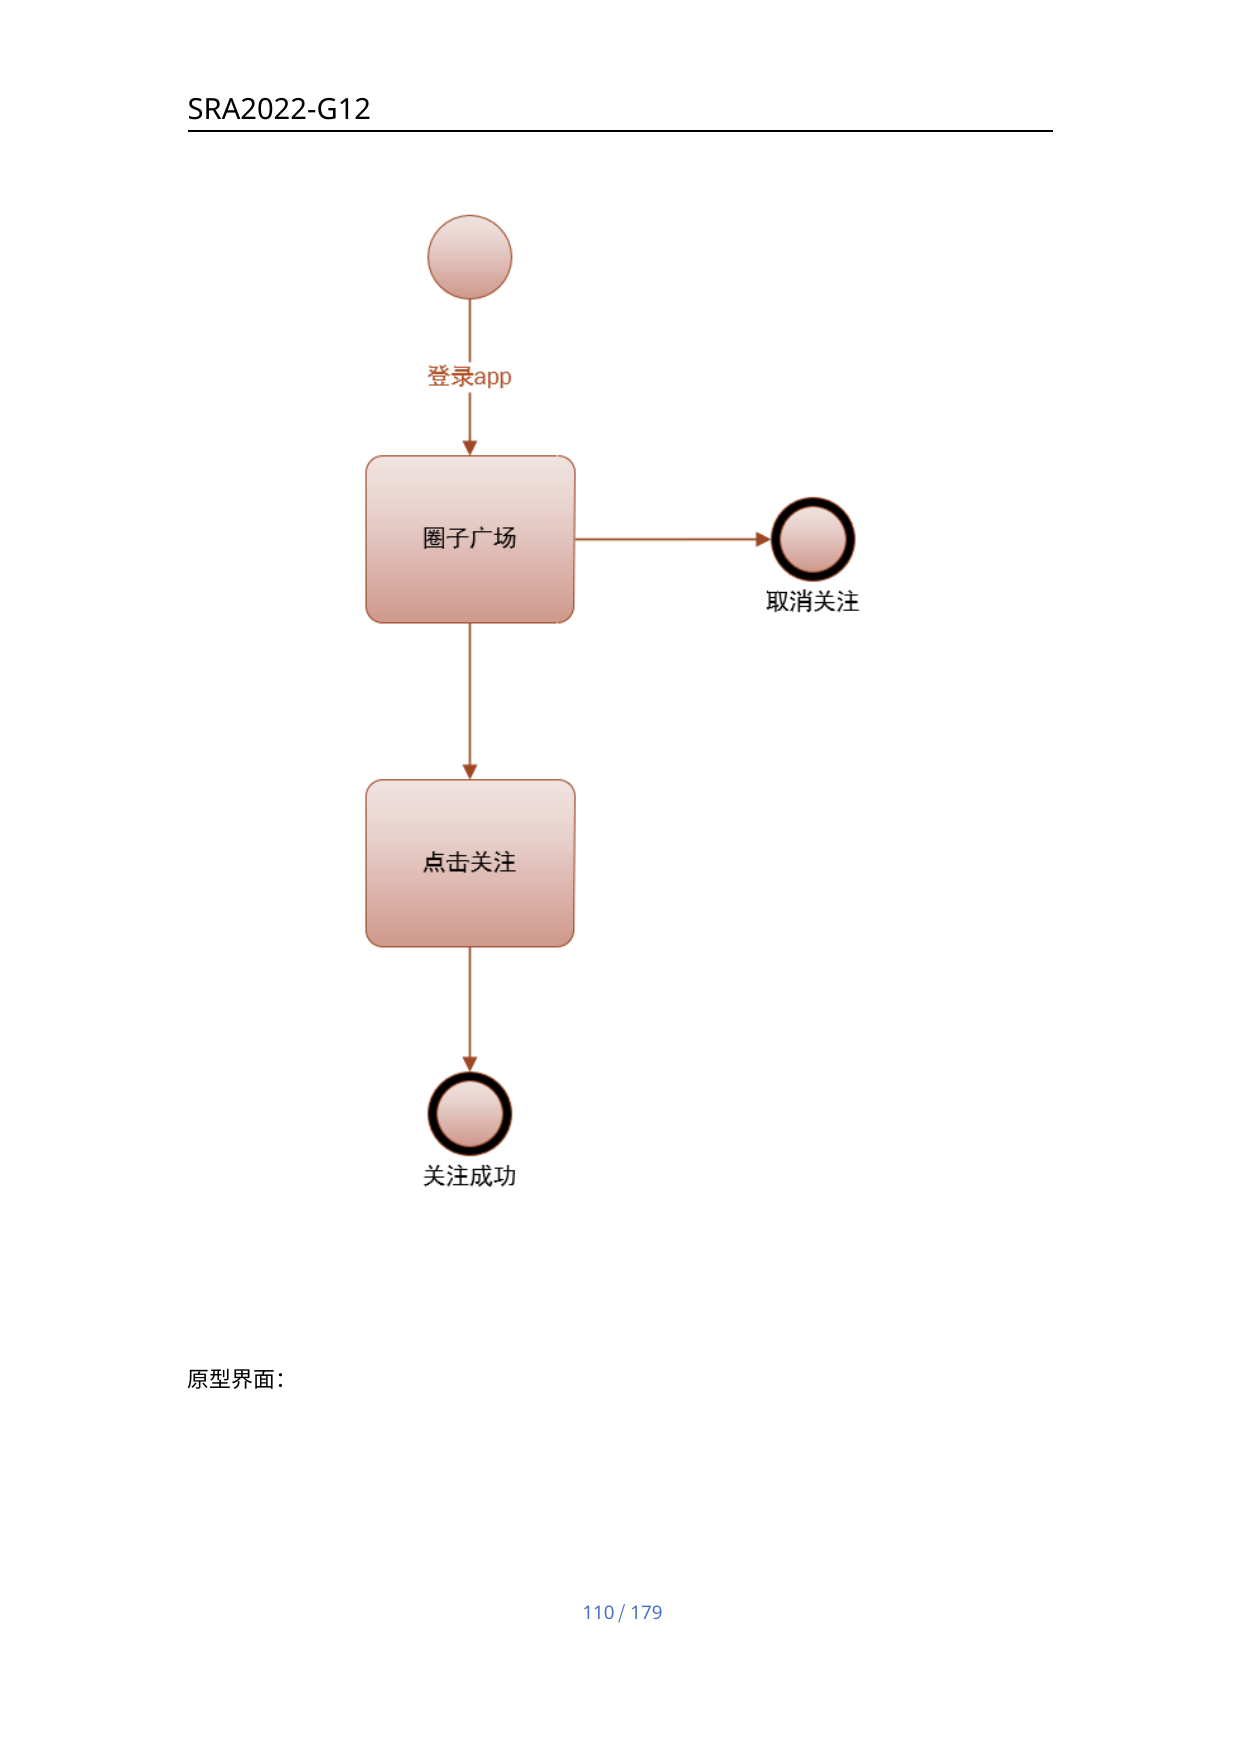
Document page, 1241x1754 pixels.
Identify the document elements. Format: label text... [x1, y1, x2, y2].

picture [187, 158, 999, 1317]
text 原型界面： [187, 1361, 1053, 1394]
